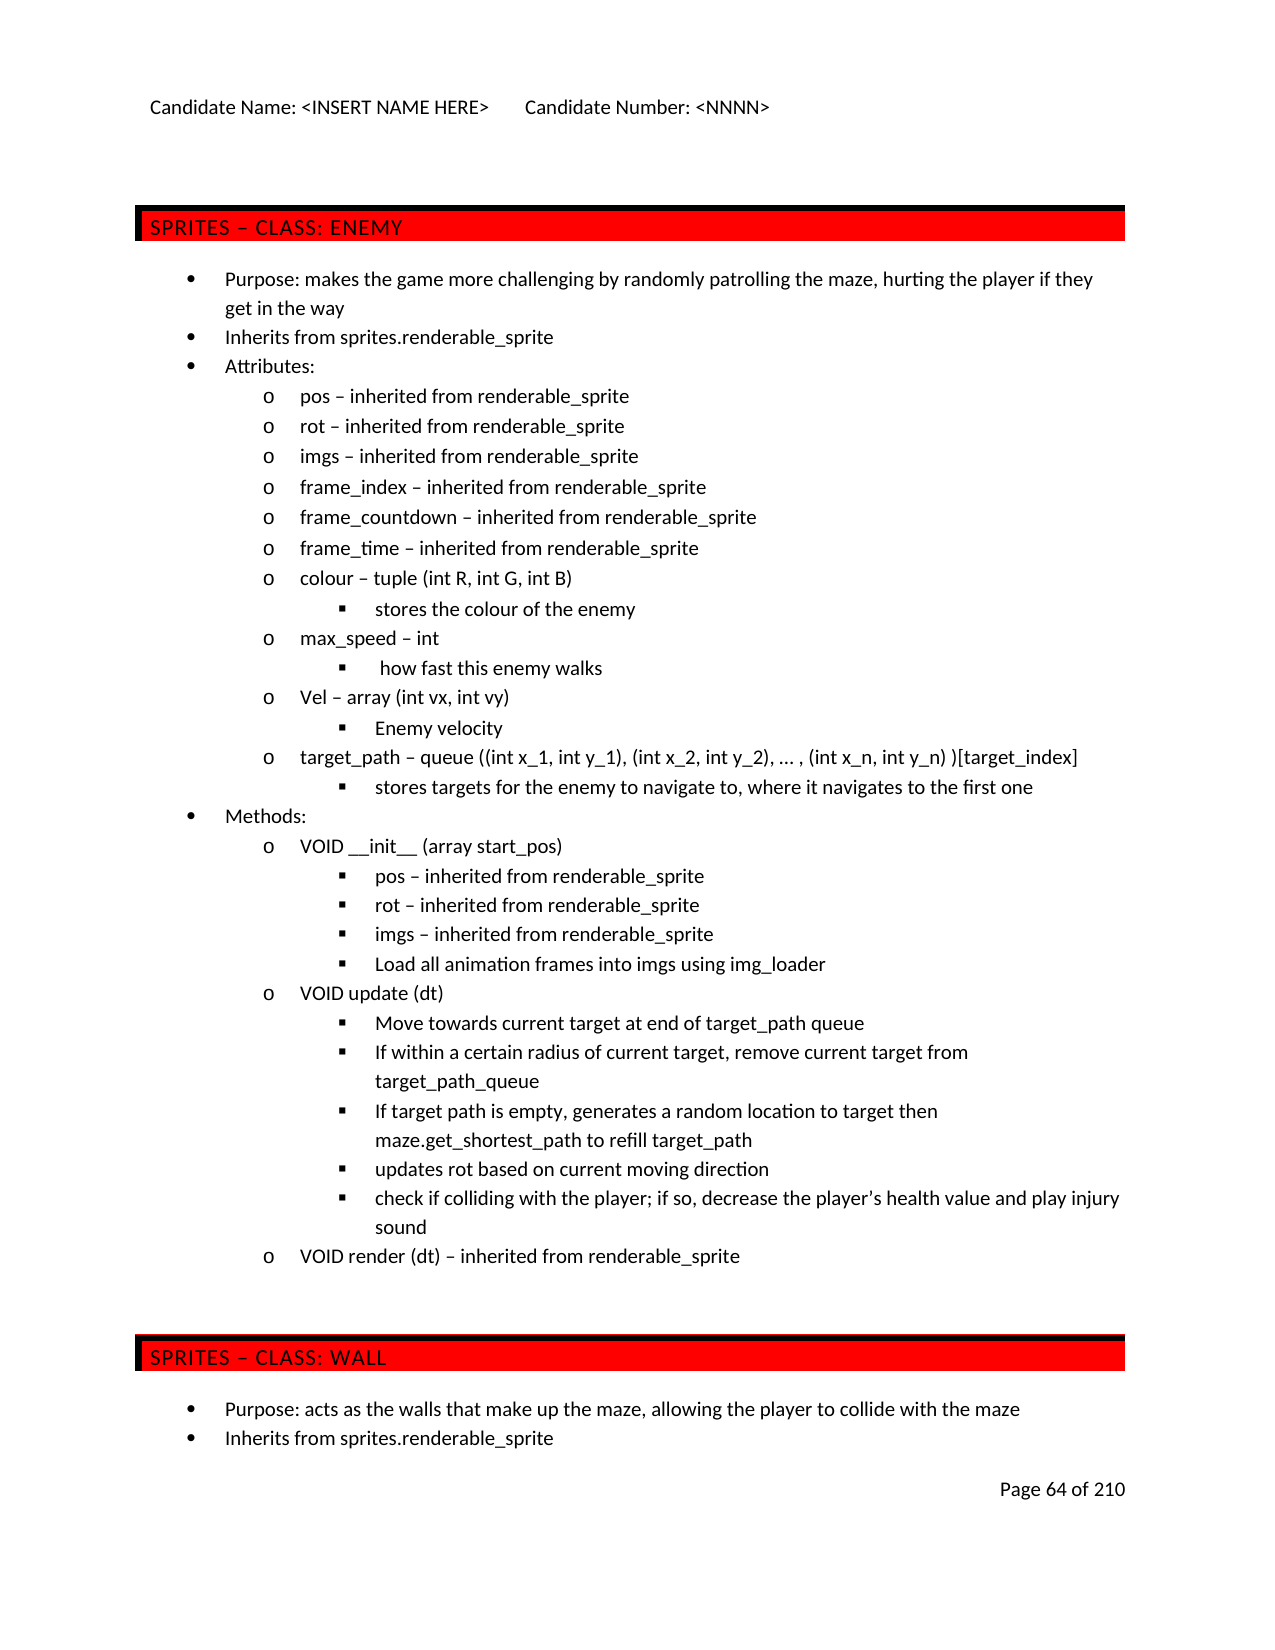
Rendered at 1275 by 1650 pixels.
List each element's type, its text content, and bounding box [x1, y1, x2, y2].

text Sprites – Class: Wall [142, 1341, 1125, 1371]
list imgs – inherited from renderable_sprite [337, 922, 1125, 947]
list Vel – array (int vx, int vy) [262, 684, 1125, 711]
list check if colliding with the player; if so, decrease the player’s health value and play injury sound [337, 1185, 1125, 1240]
list updates rot based on current moving direction [337, 1156, 1125, 1182]
list Move towards current target at end of target_path queue [337, 1010, 1125, 1036]
list imgs – inherited from renderable_sprite [262, 444, 1125, 470]
list pos – inherited from renderable_sprite [262, 383, 1125, 409]
list stores targets for the enemy to navigate to, where it navigates to the first one [337, 774, 1125, 800]
list Purpose: makes the game more challenging by randomly patrolling the maze, hurting the player if they get in the way [187, 266, 1125, 321]
list Inherits from sprites.renderable_sprite [187, 324, 1125, 350]
text Sprites – Class: Enemy [142, 211, 1125, 241]
list Enemy velocity [337, 715, 1125, 740]
list If within a certain radius of current target, remove current target from target_path_queue [337, 1039, 1125, 1094]
list VOID render (dt) – inherited from renderable_sprite [262, 1244, 1125, 1270]
list Purpose: acts as the walls that make up the maze, allowing the player to collide with the maze [187, 1396, 1125, 1421]
list Inherits from sprites.renderable_sprite [187, 1425, 1125, 1450]
list If target path is empty, generates a random location to target then maze.get_shortest_path to refill target_path [337, 1098, 1125, 1152]
list Methods: [187, 804, 1125, 829]
list target_path – queue ((int x_1, int y_1), (int x_2, int y_2), … , (int x_n, int y_n) )[target_index] [262, 744, 1125, 771]
list frame_countdown – inherited from renderable_sprite [262, 504, 1125, 531]
list max_speed – int [262, 625, 1125, 651]
list Attributes: [187, 354, 1125, 379]
list VOID __init__ (array start_pos) [262, 833, 1125, 859]
list pos – inherited from renderable_sprite [337, 863, 1125, 889]
list Load all animation frames into imgs using img_loader [337, 951, 1125, 976]
list rot – inherited from renderable_sprite [262, 413, 1125, 440]
list frame_index – inherited from renderable_sprite [262, 474, 1125, 501]
list stores the colour of the enemy [337, 596, 1125, 621]
list how fast this enemy walks [337, 655, 1125, 681]
list colour – tuple (int R, int G, int B) [262, 565, 1125, 592]
list rot – inherited from renderable_sprite [337, 892, 1125, 918]
list frame_time – inherited from renderable_sprite [262, 535, 1125, 561]
list VOID update (dt) [262, 980, 1125, 1006]
